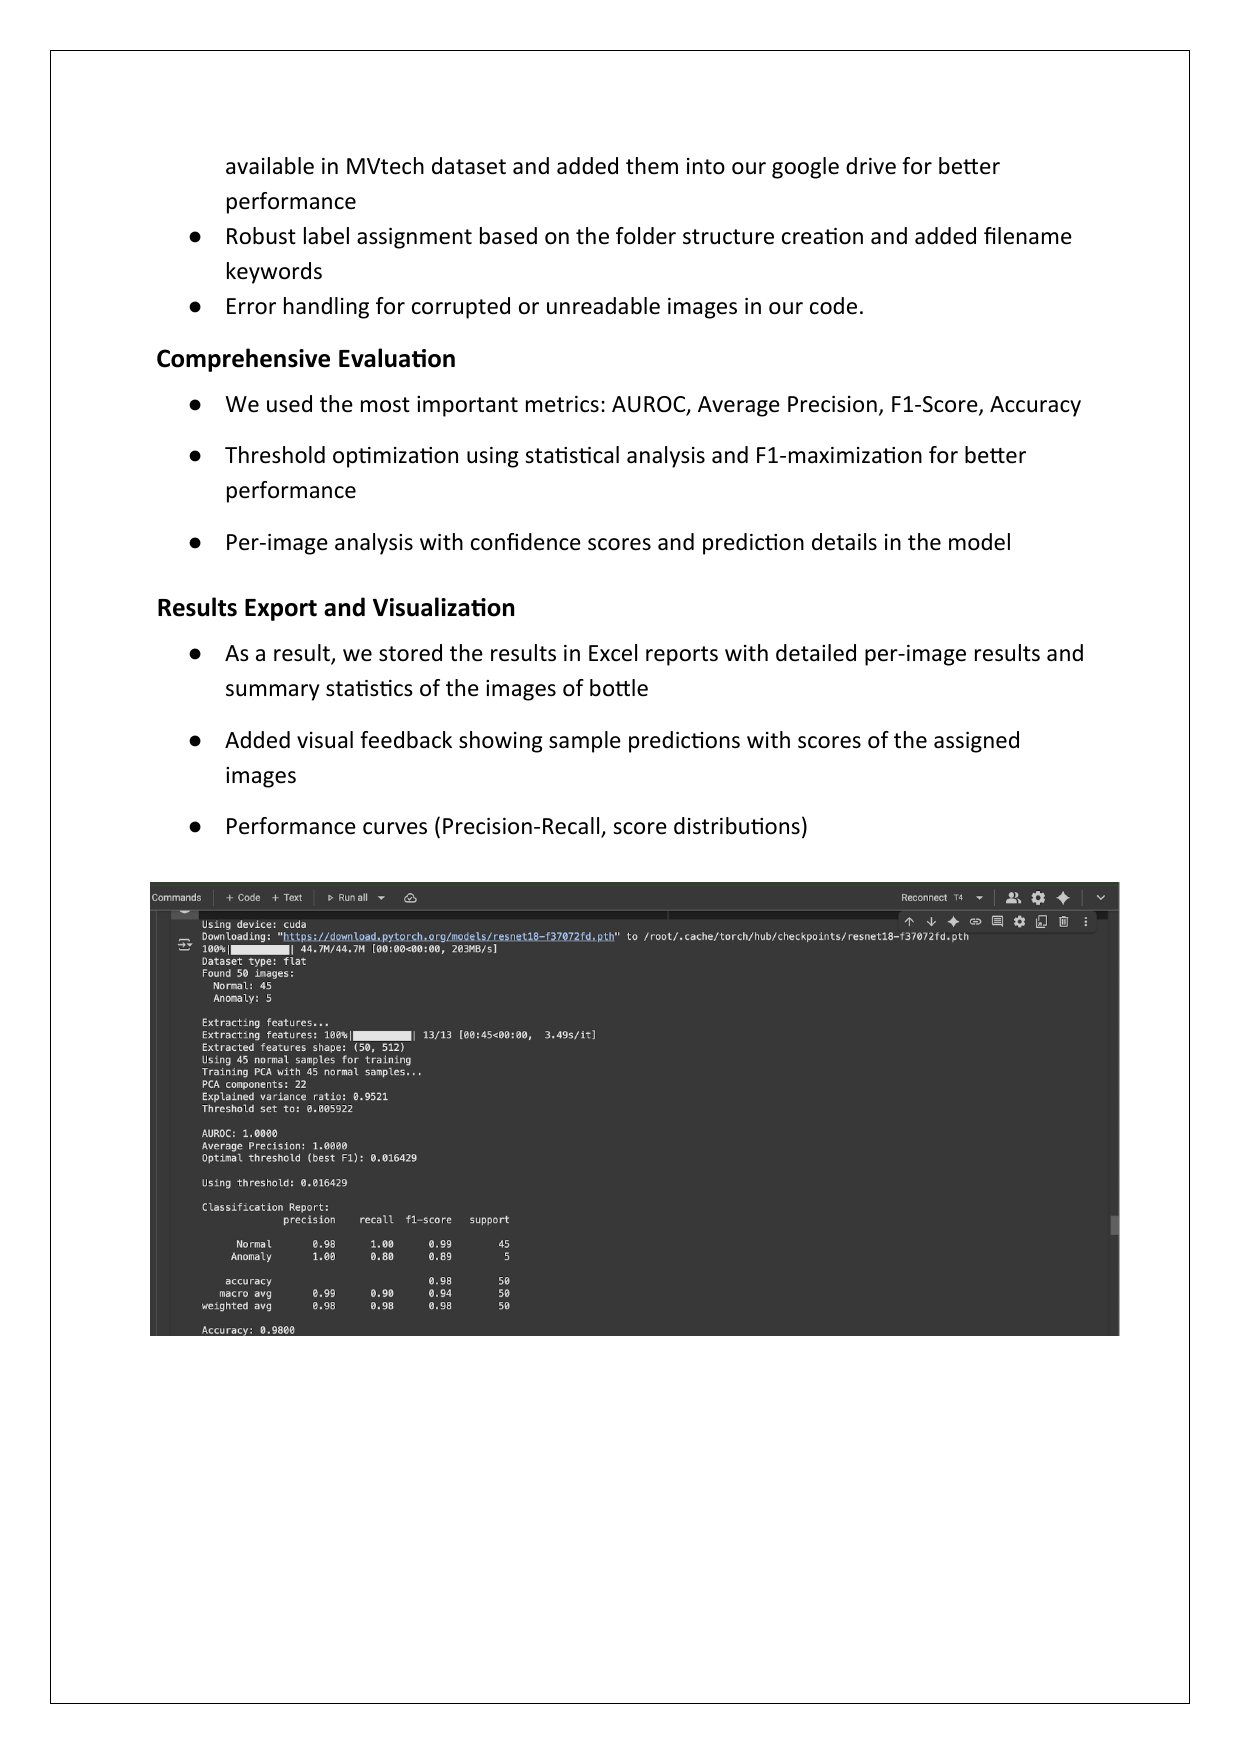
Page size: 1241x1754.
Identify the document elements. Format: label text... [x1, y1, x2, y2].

list Performance curves (Precision-Recall, score distributions) [187, 810, 1090, 841]
picture [150, 882, 1120, 1336]
list Added visual feedback showing sample predictions with scores of the assigned images [187, 724, 1090, 789]
list Per-image analysis with confidence scores and prediction details in the model [187, 526, 1090, 557]
list Robust label assignment based on the folder structure creation and added filename keywords [187, 220, 1090, 286]
subtitle Comprehensive Evaluation [150, 342, 1090, 375]
list Threshold optimization using statistical analysis and F1-maximization for better performance [187, 439, 1090, 505]
list We used the most important metrics: AUROC, Average Precision, F1-Score, Accuracy [187, 388, 1090, 418]
subtitle Results Export and Visualization [150, 590, 1090, 623]
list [187, 150, 1090, 216]
list As a result, we stored the results in Excel reports with detailed per-image results and summary statistics of the images of bottle [187, 637, 1090, 703]
list Error handling for corrupted or unreadable images in our code. [187, 290, 1090, 321]
